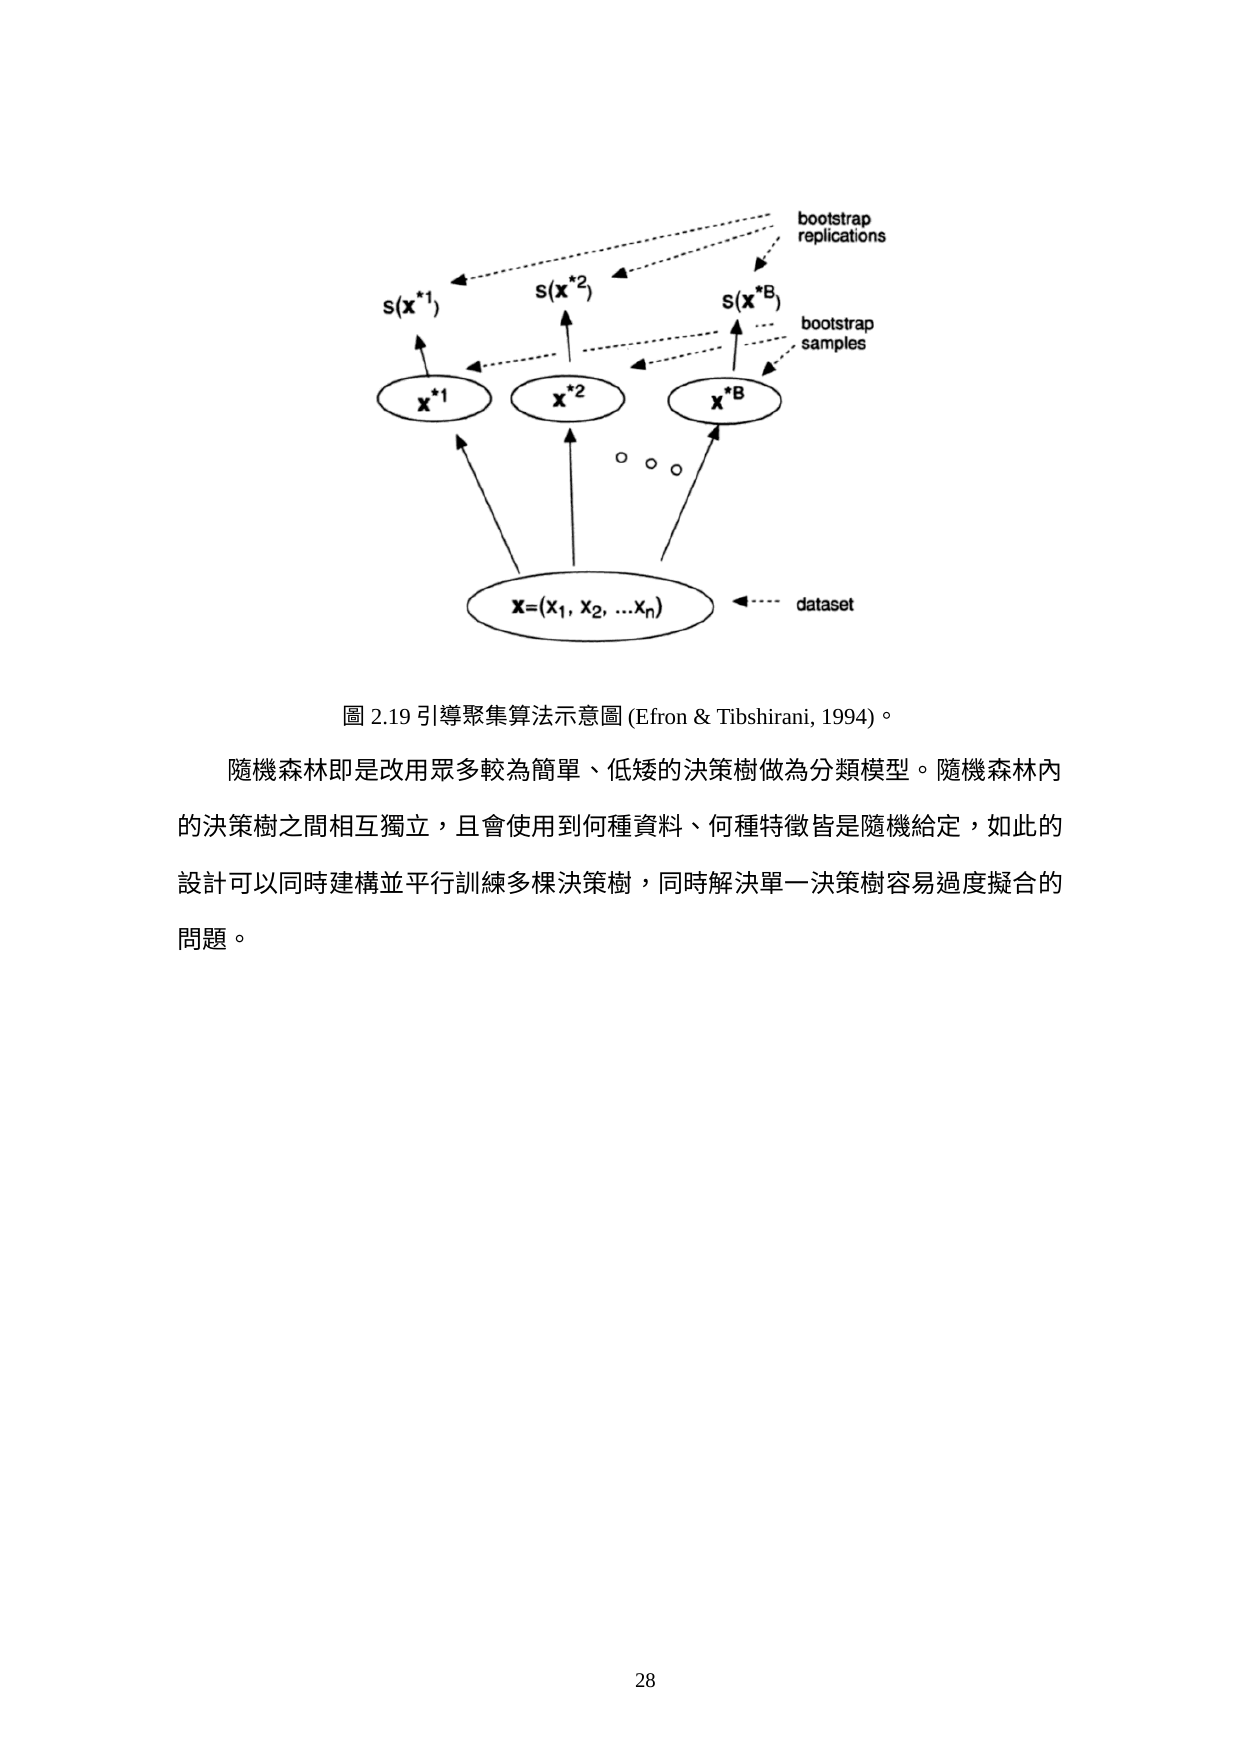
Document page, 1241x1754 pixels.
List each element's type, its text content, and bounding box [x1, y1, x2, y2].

text 隨機森林即是改用眾多較為簡單、低矮的決策樹做為分類模型。隨機森林內的決策樹之間相互獨立，且會使用到何種資料、何種特徵皆是隨機給定，如此的設計可以同時建構並平行訓練多棵決策樹，同時解決單一決策樹容易過度擬合的問題。 [177, 750, 1063, 956]
picture [325, 193, 916, 656]
